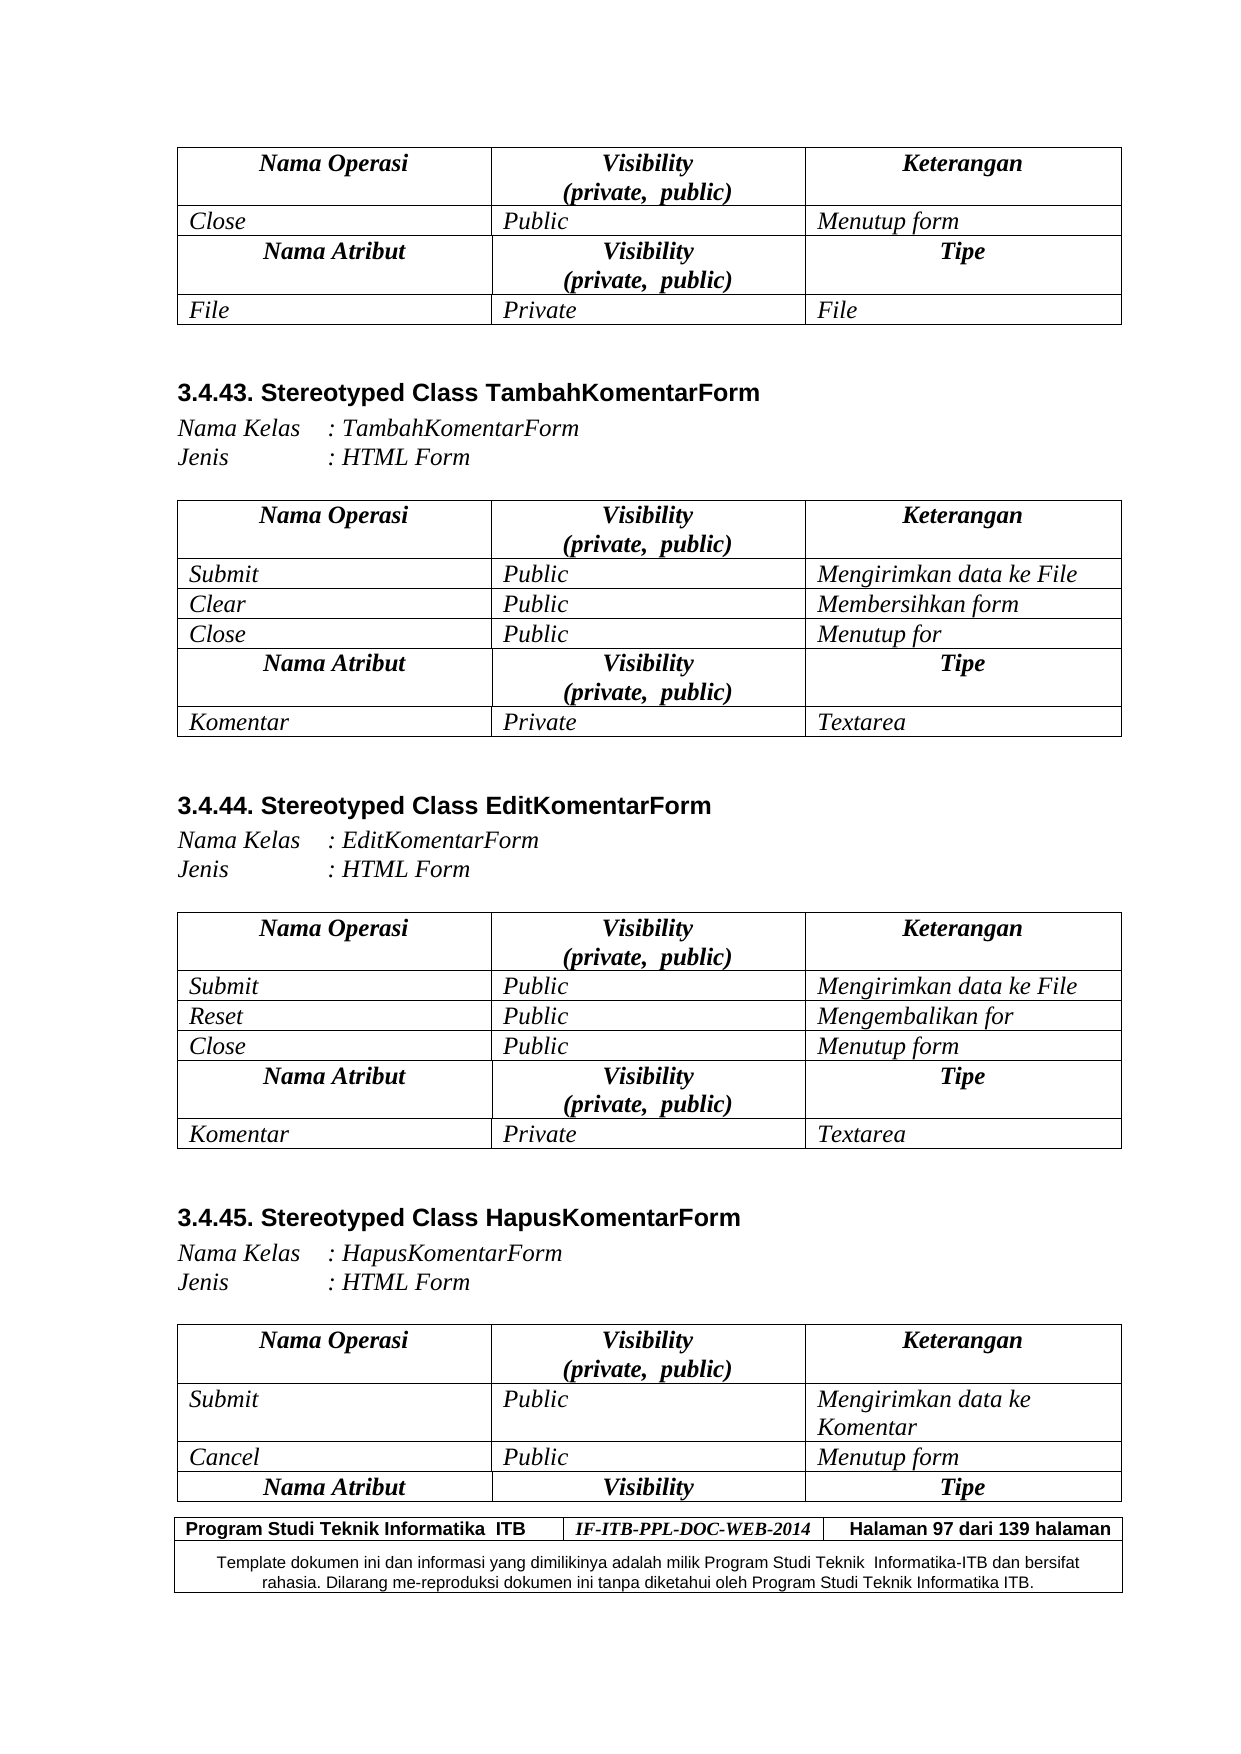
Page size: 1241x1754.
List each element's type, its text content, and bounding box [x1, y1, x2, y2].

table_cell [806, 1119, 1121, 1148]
text Nama Kelas : EditKomentarForm [177, 826, 1122, 854]
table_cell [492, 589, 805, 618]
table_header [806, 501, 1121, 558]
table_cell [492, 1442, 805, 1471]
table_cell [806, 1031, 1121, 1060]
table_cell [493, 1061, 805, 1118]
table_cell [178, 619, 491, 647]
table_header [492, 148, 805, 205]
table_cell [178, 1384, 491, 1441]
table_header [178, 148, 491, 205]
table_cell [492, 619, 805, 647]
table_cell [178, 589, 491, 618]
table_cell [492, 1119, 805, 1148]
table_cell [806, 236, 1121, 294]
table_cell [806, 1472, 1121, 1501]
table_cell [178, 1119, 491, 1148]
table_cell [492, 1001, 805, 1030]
subtitle 3.4.44. Stereotyped Class EditKomentarForm [177, 791, 1122, 819]
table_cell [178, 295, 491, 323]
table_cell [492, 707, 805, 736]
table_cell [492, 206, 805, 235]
subtitle 3.4.45. Stereotyped Class HapusKomentarForm [177, 1203, 1122, 1232]
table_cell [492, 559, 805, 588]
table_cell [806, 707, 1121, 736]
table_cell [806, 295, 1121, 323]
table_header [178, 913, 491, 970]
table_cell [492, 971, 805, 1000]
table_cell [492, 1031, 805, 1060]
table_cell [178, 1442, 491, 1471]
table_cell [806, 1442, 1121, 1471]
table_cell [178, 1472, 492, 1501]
text Jenis : HTML Form [177, 854, 1122, 883]
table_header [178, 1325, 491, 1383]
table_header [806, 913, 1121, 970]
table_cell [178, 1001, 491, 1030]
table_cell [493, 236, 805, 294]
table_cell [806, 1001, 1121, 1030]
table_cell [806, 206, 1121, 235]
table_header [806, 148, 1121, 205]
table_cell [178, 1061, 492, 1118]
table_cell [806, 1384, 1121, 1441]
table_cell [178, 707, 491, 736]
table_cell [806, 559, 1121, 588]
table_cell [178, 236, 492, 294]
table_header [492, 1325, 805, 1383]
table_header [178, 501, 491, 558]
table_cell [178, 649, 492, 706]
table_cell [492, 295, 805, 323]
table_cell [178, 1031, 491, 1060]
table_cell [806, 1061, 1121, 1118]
text Jenis : HTML Form [177, 442, 1122, 471]
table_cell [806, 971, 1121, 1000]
text Nama Kelas : HapusKomentarForm [177, 1238, 1122, 1267]
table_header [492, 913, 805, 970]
text Nama Kelas : TambahKomentarForm [177, 413, 1122, 442]
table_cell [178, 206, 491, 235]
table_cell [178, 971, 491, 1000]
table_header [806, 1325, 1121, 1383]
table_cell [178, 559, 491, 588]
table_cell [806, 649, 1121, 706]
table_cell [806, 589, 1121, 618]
subtitle 3.4.43. Stereotyped Class TambahKomentarForm [177, 378, 1122, 407]
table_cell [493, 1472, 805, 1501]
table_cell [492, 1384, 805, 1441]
text Jenis : HTML Form [177, 1267, 1122, 1295]
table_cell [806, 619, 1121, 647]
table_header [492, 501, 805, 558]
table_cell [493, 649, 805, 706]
